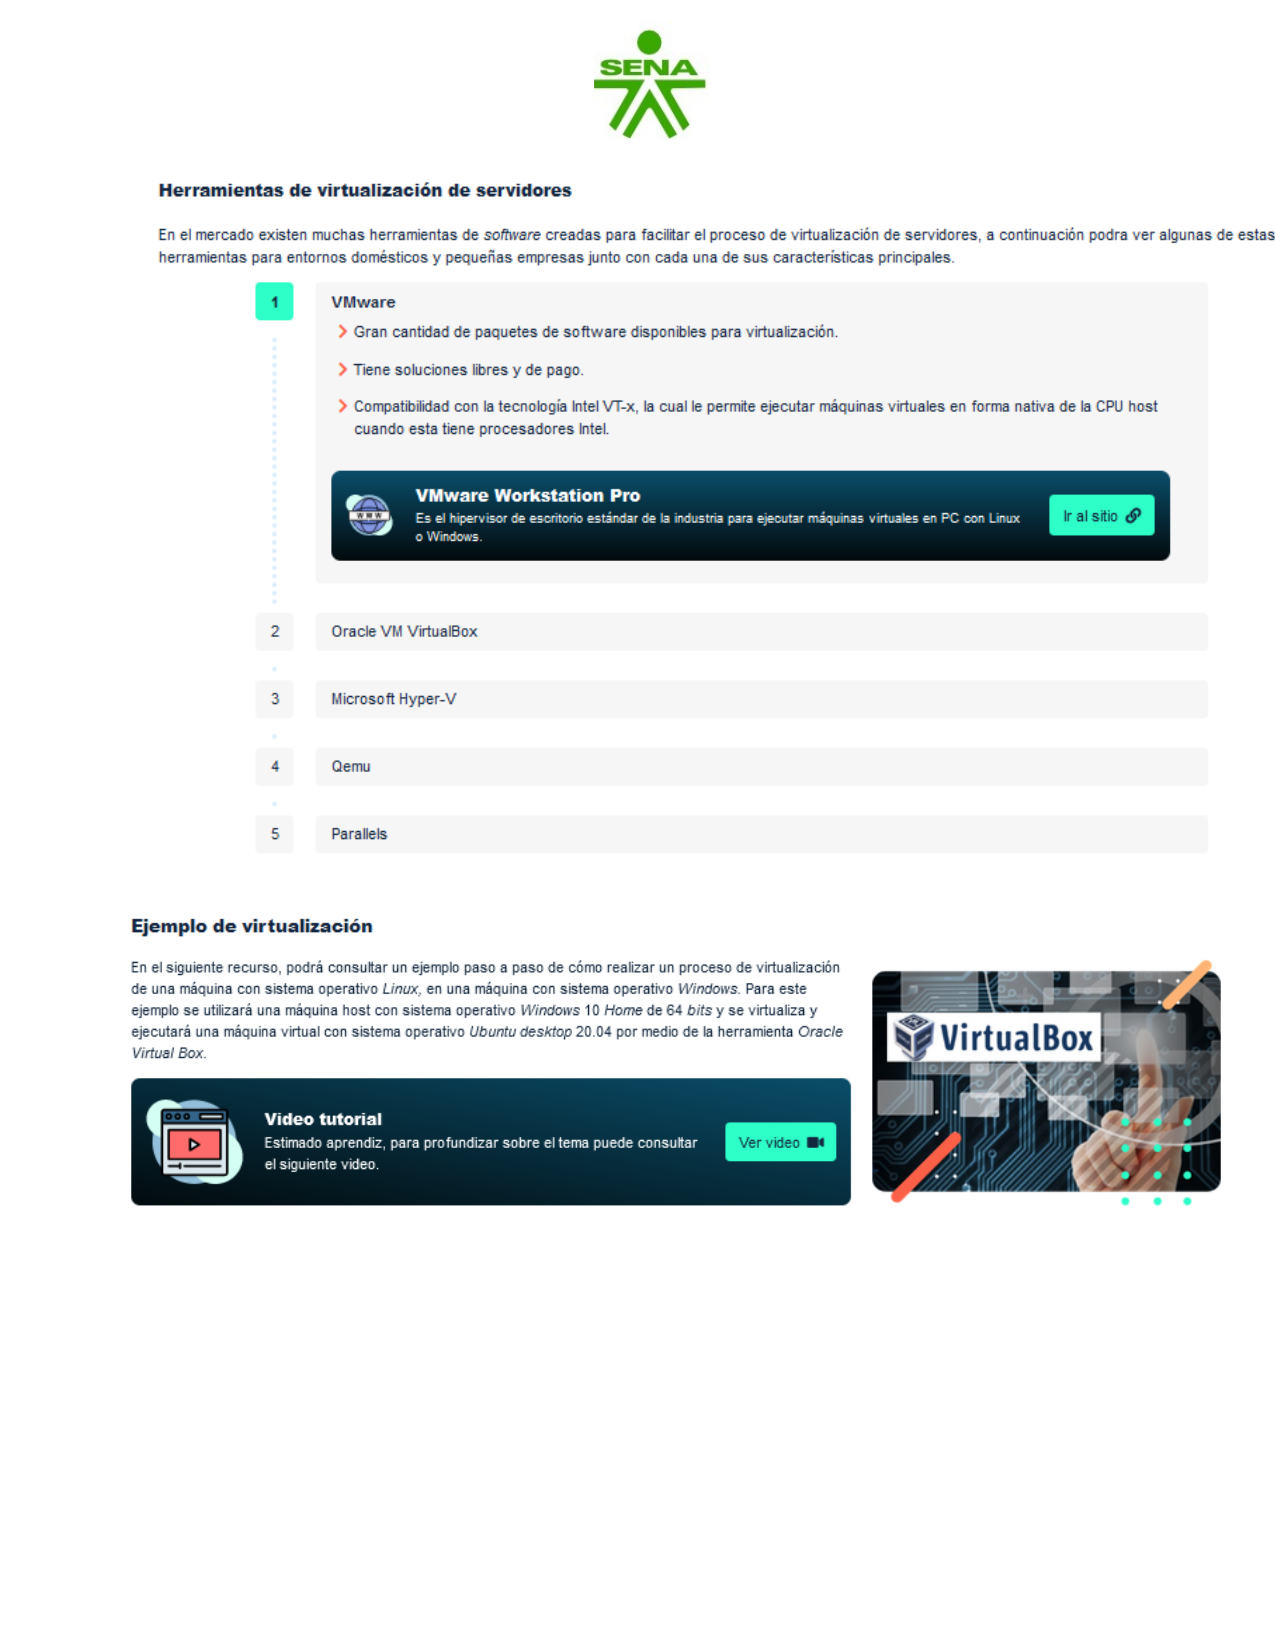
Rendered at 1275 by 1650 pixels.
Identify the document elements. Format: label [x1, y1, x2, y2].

picture [118, 177, 1275, 869]
picture [593, 21, 712, 147]
picture [118, 895, 1233, 1235]
